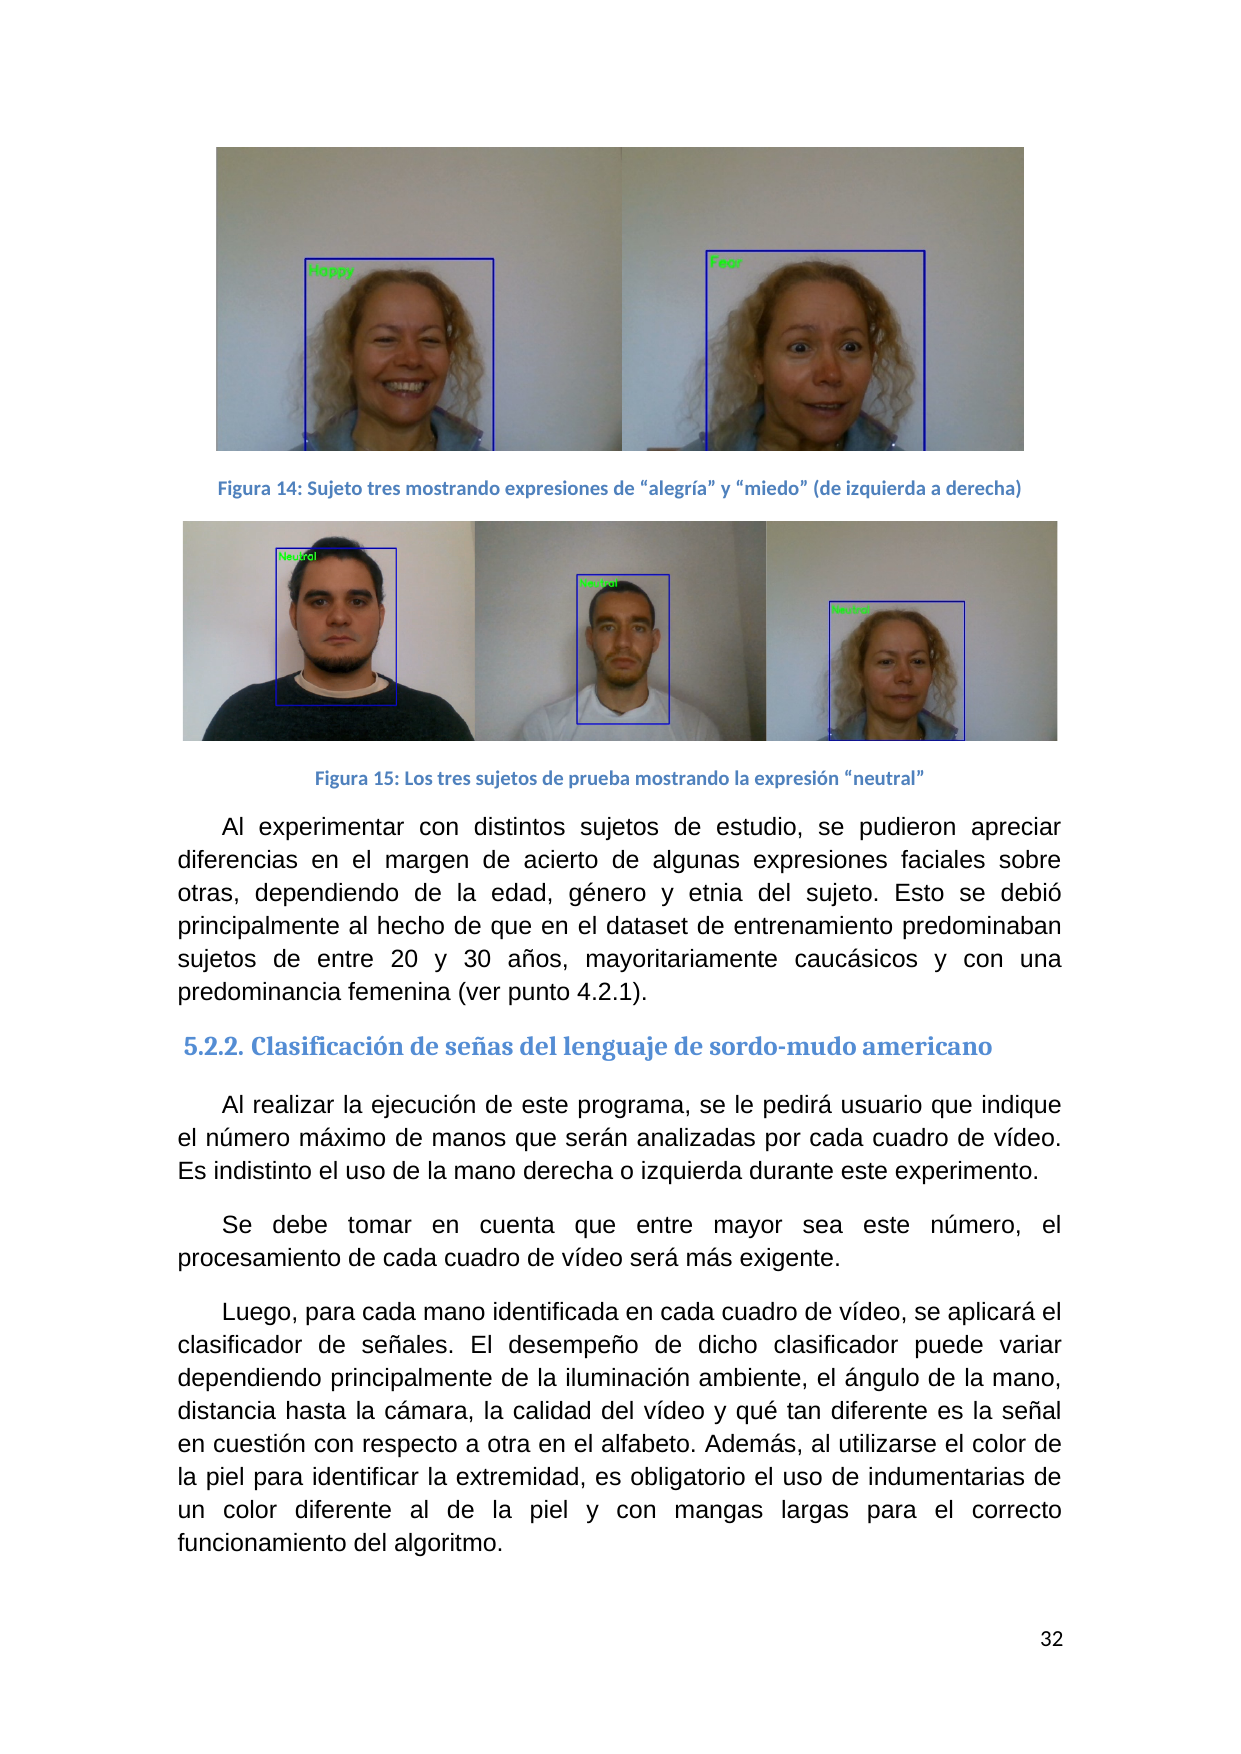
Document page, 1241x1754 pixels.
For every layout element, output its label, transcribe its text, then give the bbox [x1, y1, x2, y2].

subtitle Clasificación de señas del lenguaje de sordo-mudo americano [184, 1031, 1063, 1062]
picture [216, 147, 1024, 451]
picture [182, 521, 1058, 741]
text Se debe tomar en cuenta que entre mayor sea este número, el procesamiento de cada cuadro de vídeo será más exigente. [177, 1210, 1063, 1271]
text Figura 15: Los tres sujetos de prueba mostrando la expresión “neutral” [177, 765, 1063, 791]
text Luego, para cada mano identificada en cada cuadro de vídeo, se aplicará el clasificador de señales. El desempeño de dicho clasificador puede variar dependiendo principalmente de la iluminación ambiente, el ángulo de la mano, distancia hasta la cámara, la calidad del vídeo y qué tan diferente es la señal en cuestión con respecto a otra en el alfabeto. Además, al utilizarse el color de la piel para identificar la extremidad, es obligatorio el uso de indumentarias de un color diferente al de la piel y con mangas largas para el correcto funcionamiento del algoritmo. [177, 1297, 1063, 1556]
text Figura 14: Sujeto tres mostrando expresiones de “alegría” y “miedo” (de izquierda a derecha) [177, 476, 1063, 501]
text Al experimentar con distintos sujetos de estudio, se pudieron apreciar diferencias en el margen de acierto de algunas expresiones faciales sobre otras, dependiendo de la edad, género y etnia del sujeto. Esto se debió principalmente al hecho de que en el dataset de entrenamiento predominaban sujetos de entre 20 y 30 años, mayoritariamente caucásicos y con una predominancia femenina (ver punto 4.2.1). [177, 812, 1063, 1005]
text Al realizar la ejecución de este programa, se le pedirá usuario que indique el número máximo de manos que serán analizadas por cada cuadro de vídeo. Es indistinto el uso de la mano derecha o izquierda durante este experimento. [177, 1090, 1063, 1184]
